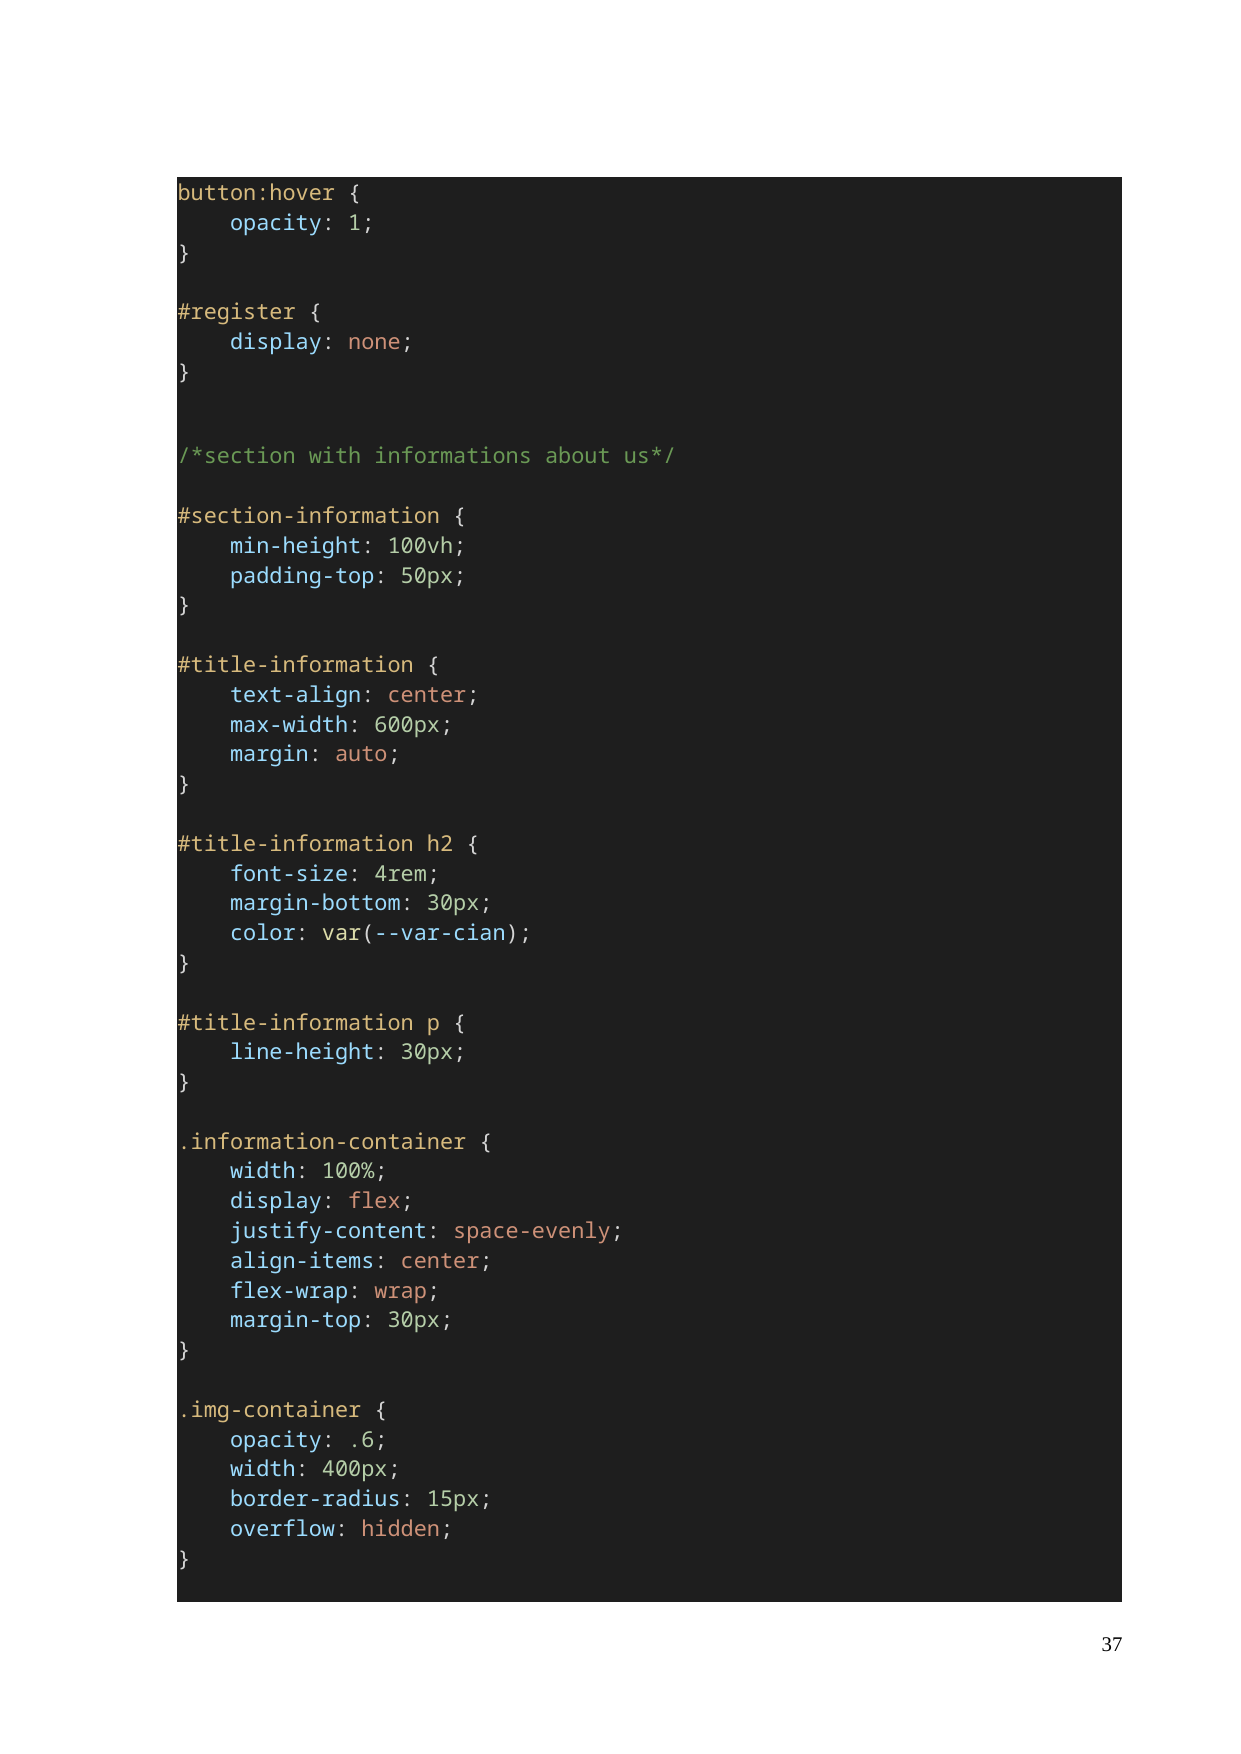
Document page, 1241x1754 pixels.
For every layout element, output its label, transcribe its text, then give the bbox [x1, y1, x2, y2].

text } [177, 947, 1122, 977]
text padding-top: 50px; [177, 560, 1122, 589]
text #title-information h2 { [177, 828, 1122, 858]
text } [177, 768, 1122, 798]
text display: flex; [177, 1185, 1122, 1215]
text .information-container { [177, 1126, 1122, 1156]
text color: var(--var-cian); [177, 917, 1122, 947]
text text-align: center; [177, 679, 1122, 709]
text button:hover { [177, 177, 1122, 207]
text max-width: 600px; [177, 709, 1122, 738]
text } [177, 1334, 1122, 1364]
text #title-information p { [177, 1007, 1122, 1036]
text } [177, 589, 1122, 619]
text } [177, 356, 1122, 386]
text display: none; [177, 326, 1122, 356]
text } [177, 1066, 1122, 1096]
text width: 400px; [177, 1453, 1122, 1483]
text width: 100%; [177, 1156, 1122, 1185]
text .img-container { [177, 1394, 1122, 1424]
text line-height: 30px; [177, 1036, 1122, 1066]
text #register { [177, 296, 1122, 326]
text #title-information { [177, 649, 1122, 679]
text opacity: 1; [177, 207, 1122, 237]
text font-size: 4rem; [177, 858, 1122, 887]
text opacity: .6; [177, 1424, 1122, 1453]
text overflow: hidden; [177, 1513, 1122, 1543]
text #section-information { [177, 500, 1122, 530]
text margin-top: 30px; [177, 1304, 1122, 1334]
text margin-bottom: 30px; [177, 887, 1122, 917]
text } [177, 1543, 1122, 1573]
text } [177, 237, 1122, 267]
text align-items: center; [177, 1245, 1122, 1275]
text justify-content: space-evenly; [177, 1215, 1122, 1245]
text flex-wrap: wrap; [177, 1275, 1122, 1304]
text border-radius: 15px; [177, 1483, 1122, 1513]
text margin: auto; [177, 738, 1122, 768]
text min-height: 100vh; [177, 530, 1122, 560]
text /*section with informations about us*/ [177, 441, 1122, 470]
